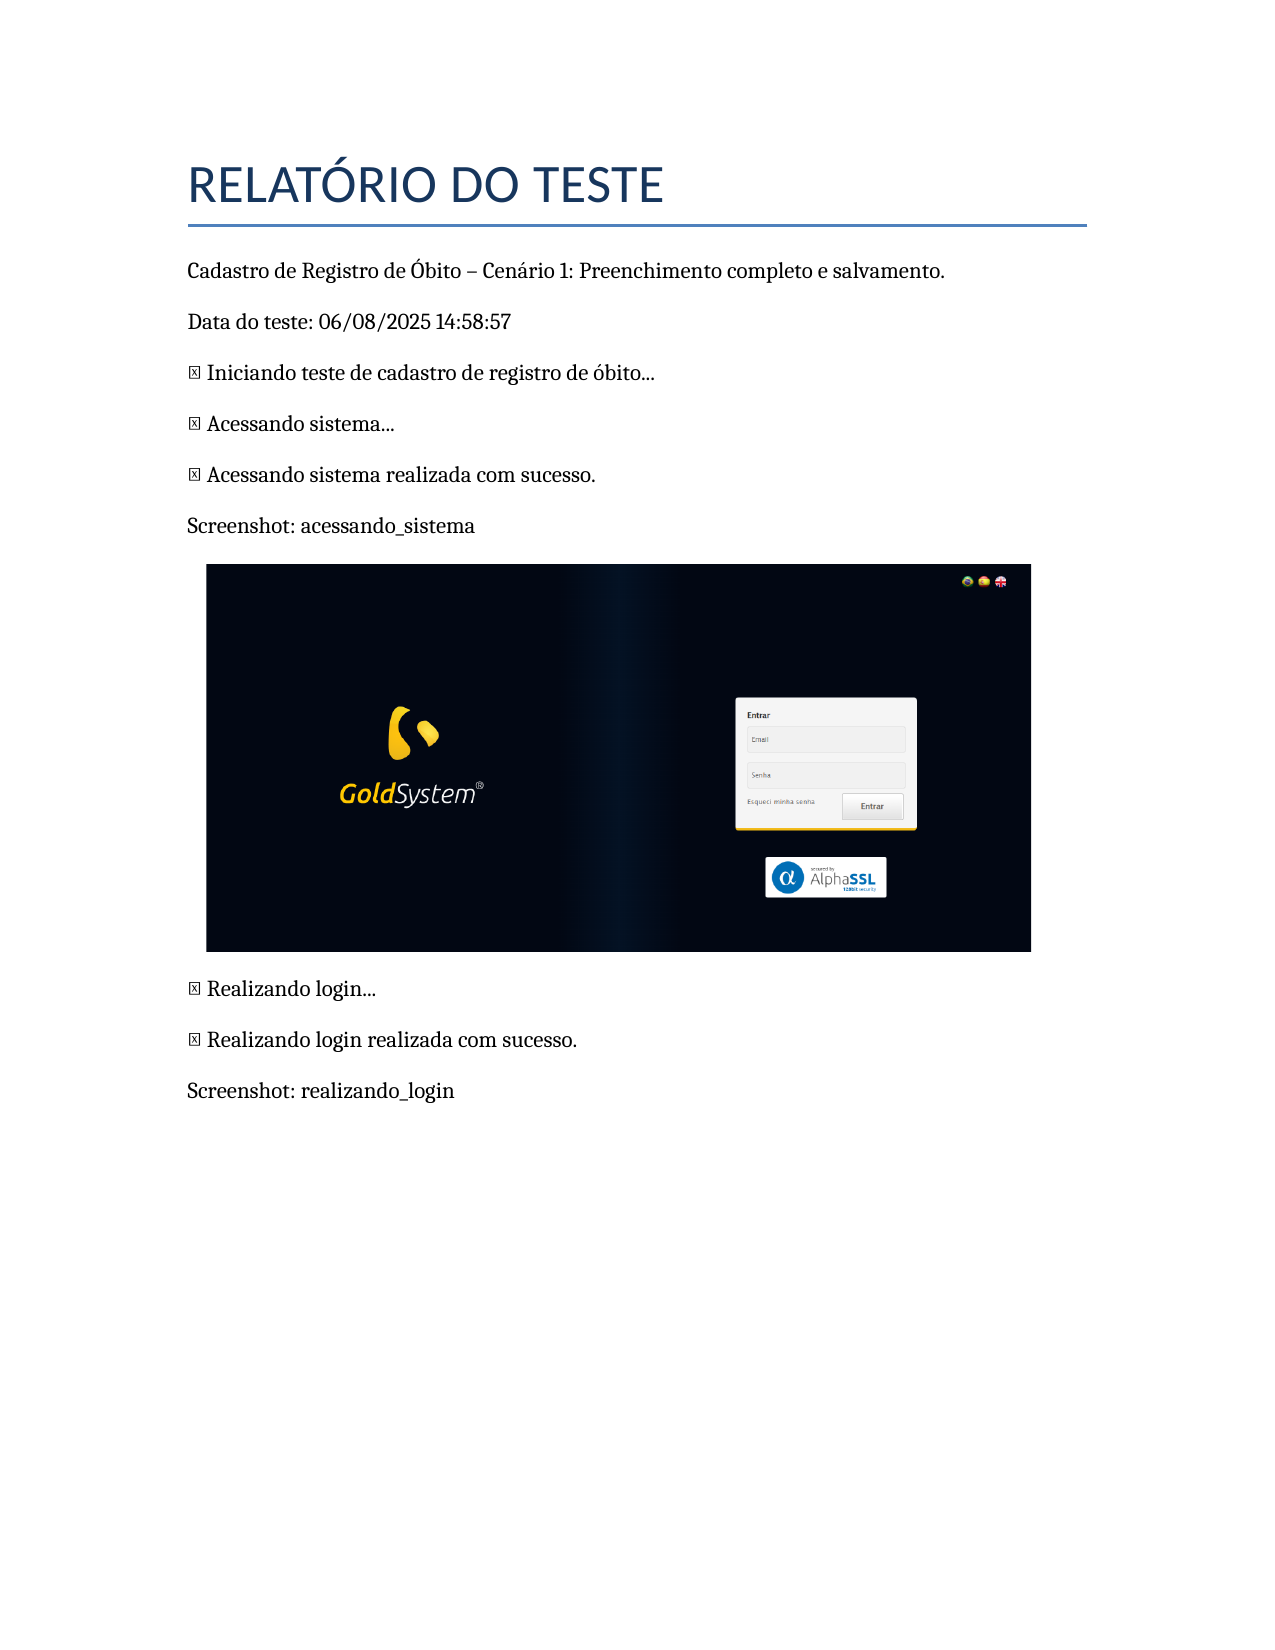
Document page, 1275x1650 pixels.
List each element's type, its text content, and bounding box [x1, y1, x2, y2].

text 🔄 Acessando sistema... [187, 411, 1087, 437]
title RELATÓRIO DO TESTE [187, 150, 1087, 227]
text Screenshot: realizando_login [187, 1078, 1087, 1104]
text 🔄 Realizando login... [187, 976, 1087, 1002]
picture [206, 564, 1032, 952]
text Screenshot: acessando_sistema [187, 513, 1087, 539]
text Data do teste: 06/08/2025 14:58:57 [187, 309, 1087, 335]
text ✅ Realizando login realizada com sucesso. [187, 1027, 1087, 1053]
text Cadastro de Registro de Óbito – Cenário 1: Preenchimento completo e salvamento. [187, 258, 1087, 284]
text 🚀 Iniciando teste de cadastro de registro de óbito... [187, 360, 1087, 386]
text ✅ Acessando sistema realizada com sucesso. [187, 462, 1087, 488]
